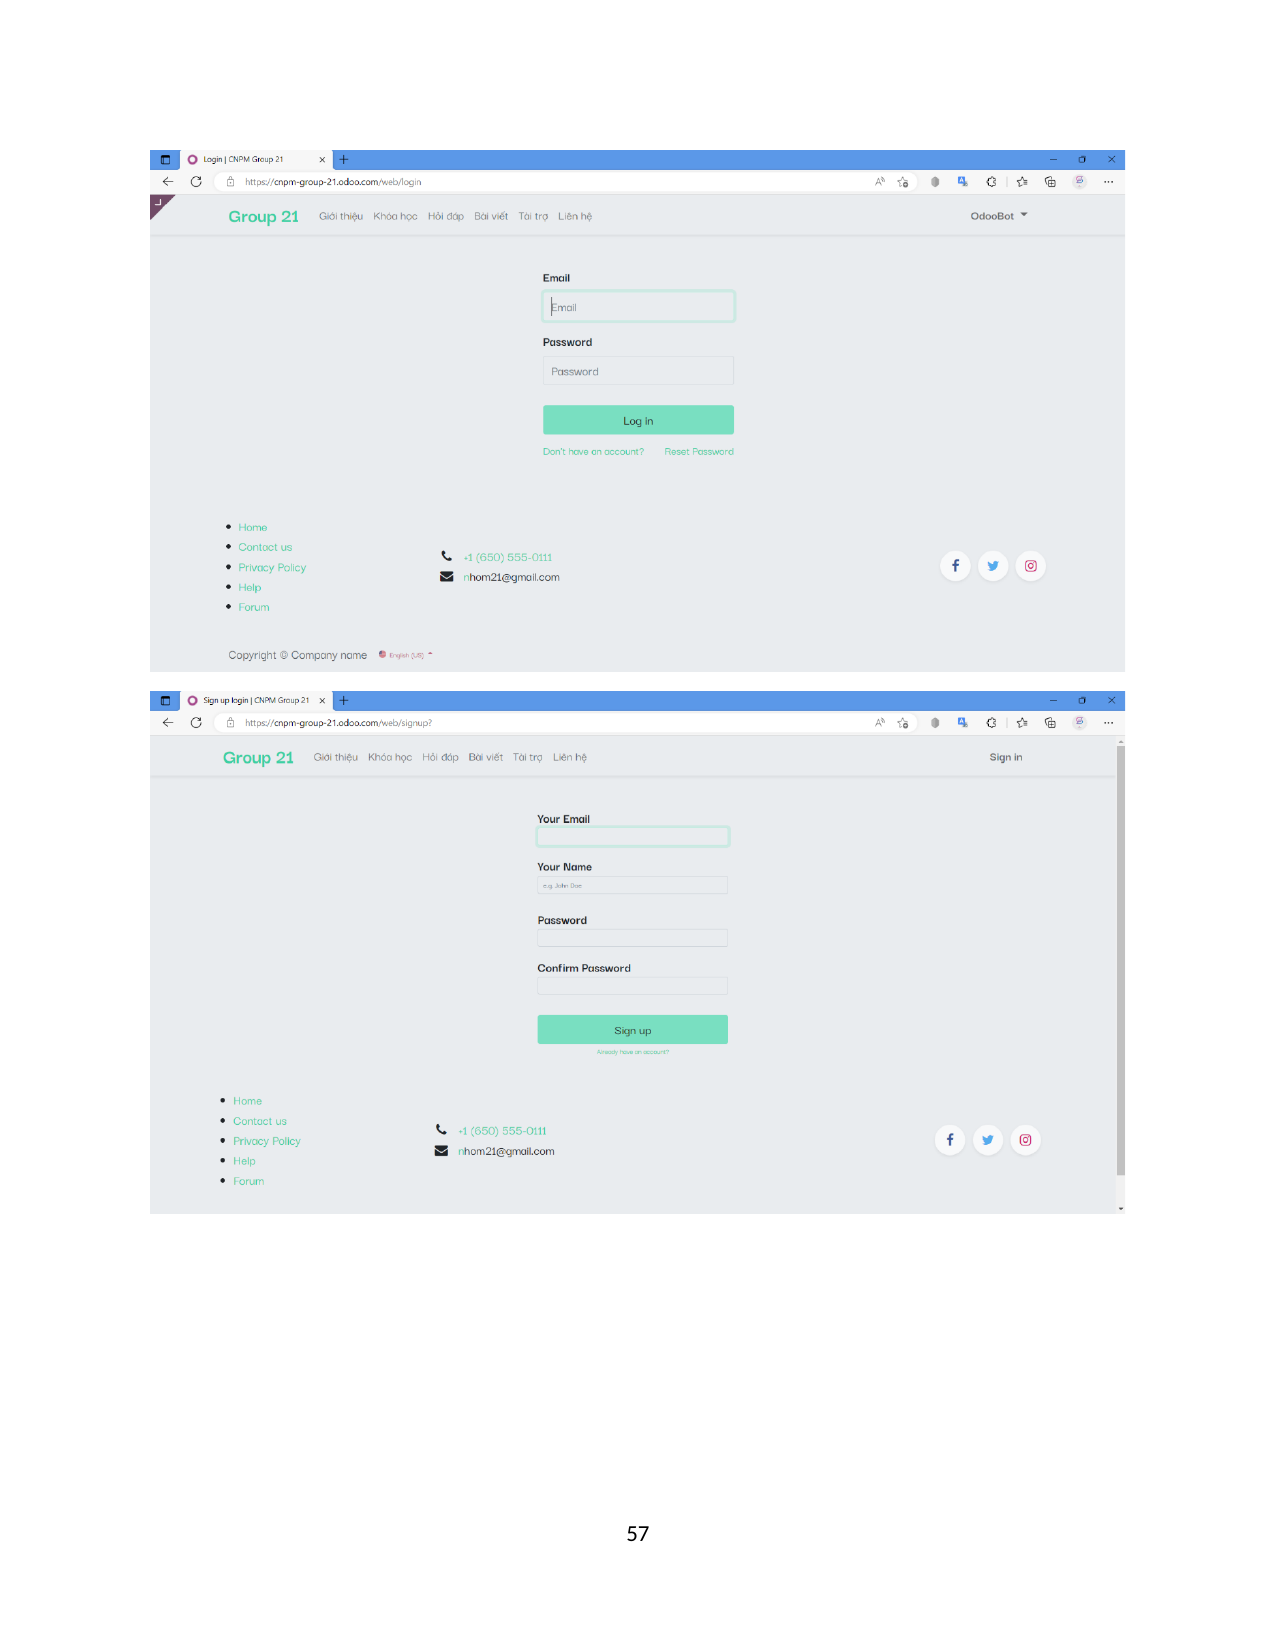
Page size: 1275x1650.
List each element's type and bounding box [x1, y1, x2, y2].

picture [150, 691, 1125, 1214]
picture [150, 150, 1125, 672]
